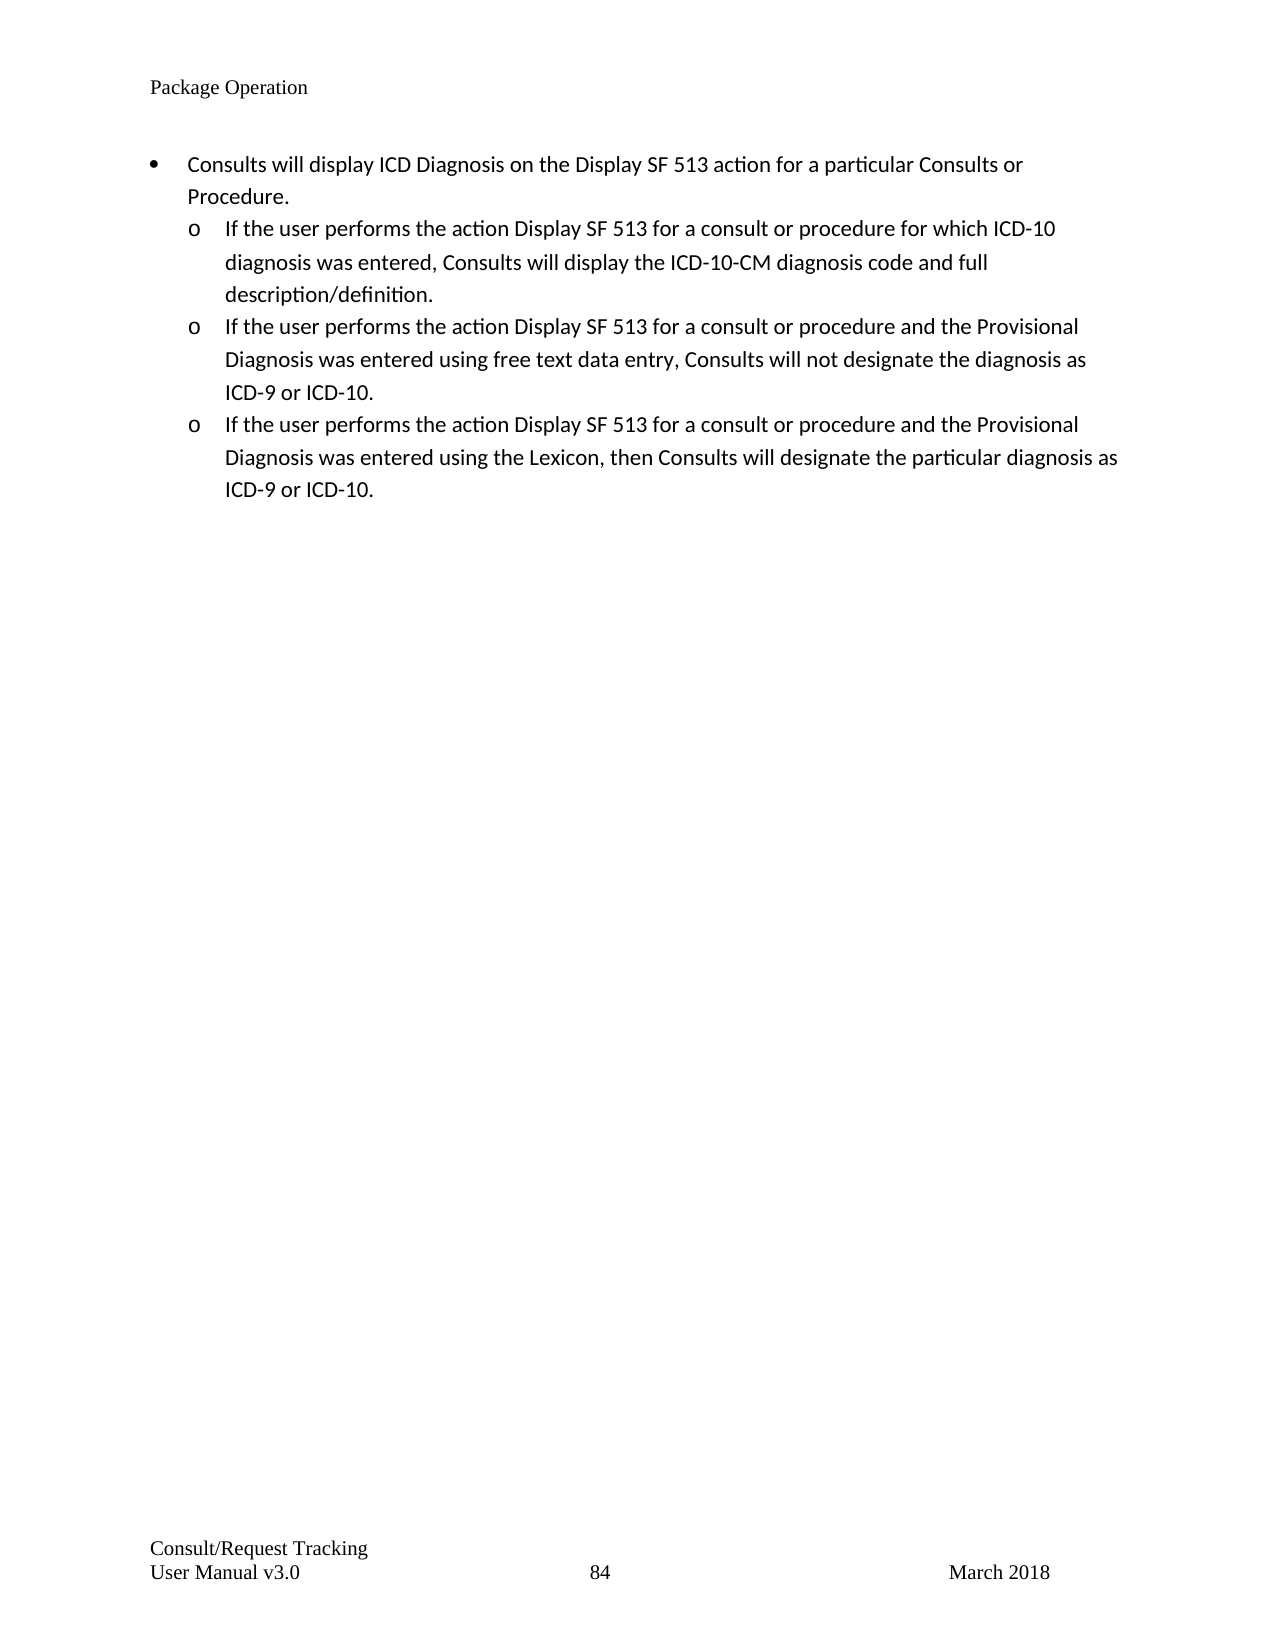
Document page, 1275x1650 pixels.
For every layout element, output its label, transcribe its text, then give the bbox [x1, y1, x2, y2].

list If the user performs the action Display SF 513 for a consult or procedure and the Provisional Diagnosis was entered using the Lexicon, then Consults will designate the particular diagnosis as ICD-9 or ICD-10. [187, 410, 1125, 503]
list Consults will display ICD Diagnosis on the Display SF 513 action for a particular Consults or Procedure. [150, 150, 1125, 210]
list If the user performs the action Display SF 513 for a consult or procedure and the Provisional Diagnosis was entered using free text data entry, Consults will not designate the diagnosis as ICD-9 or ICD-10. [187, 312, 1125, 406]
list If the user performs the action Display SF 513 for a consult or procedure for which ICD-10 diagnosis was entered, Consults will display the ICD-10-CM diagnosis code and full description/definition. [187, 214, 1125, 308]
